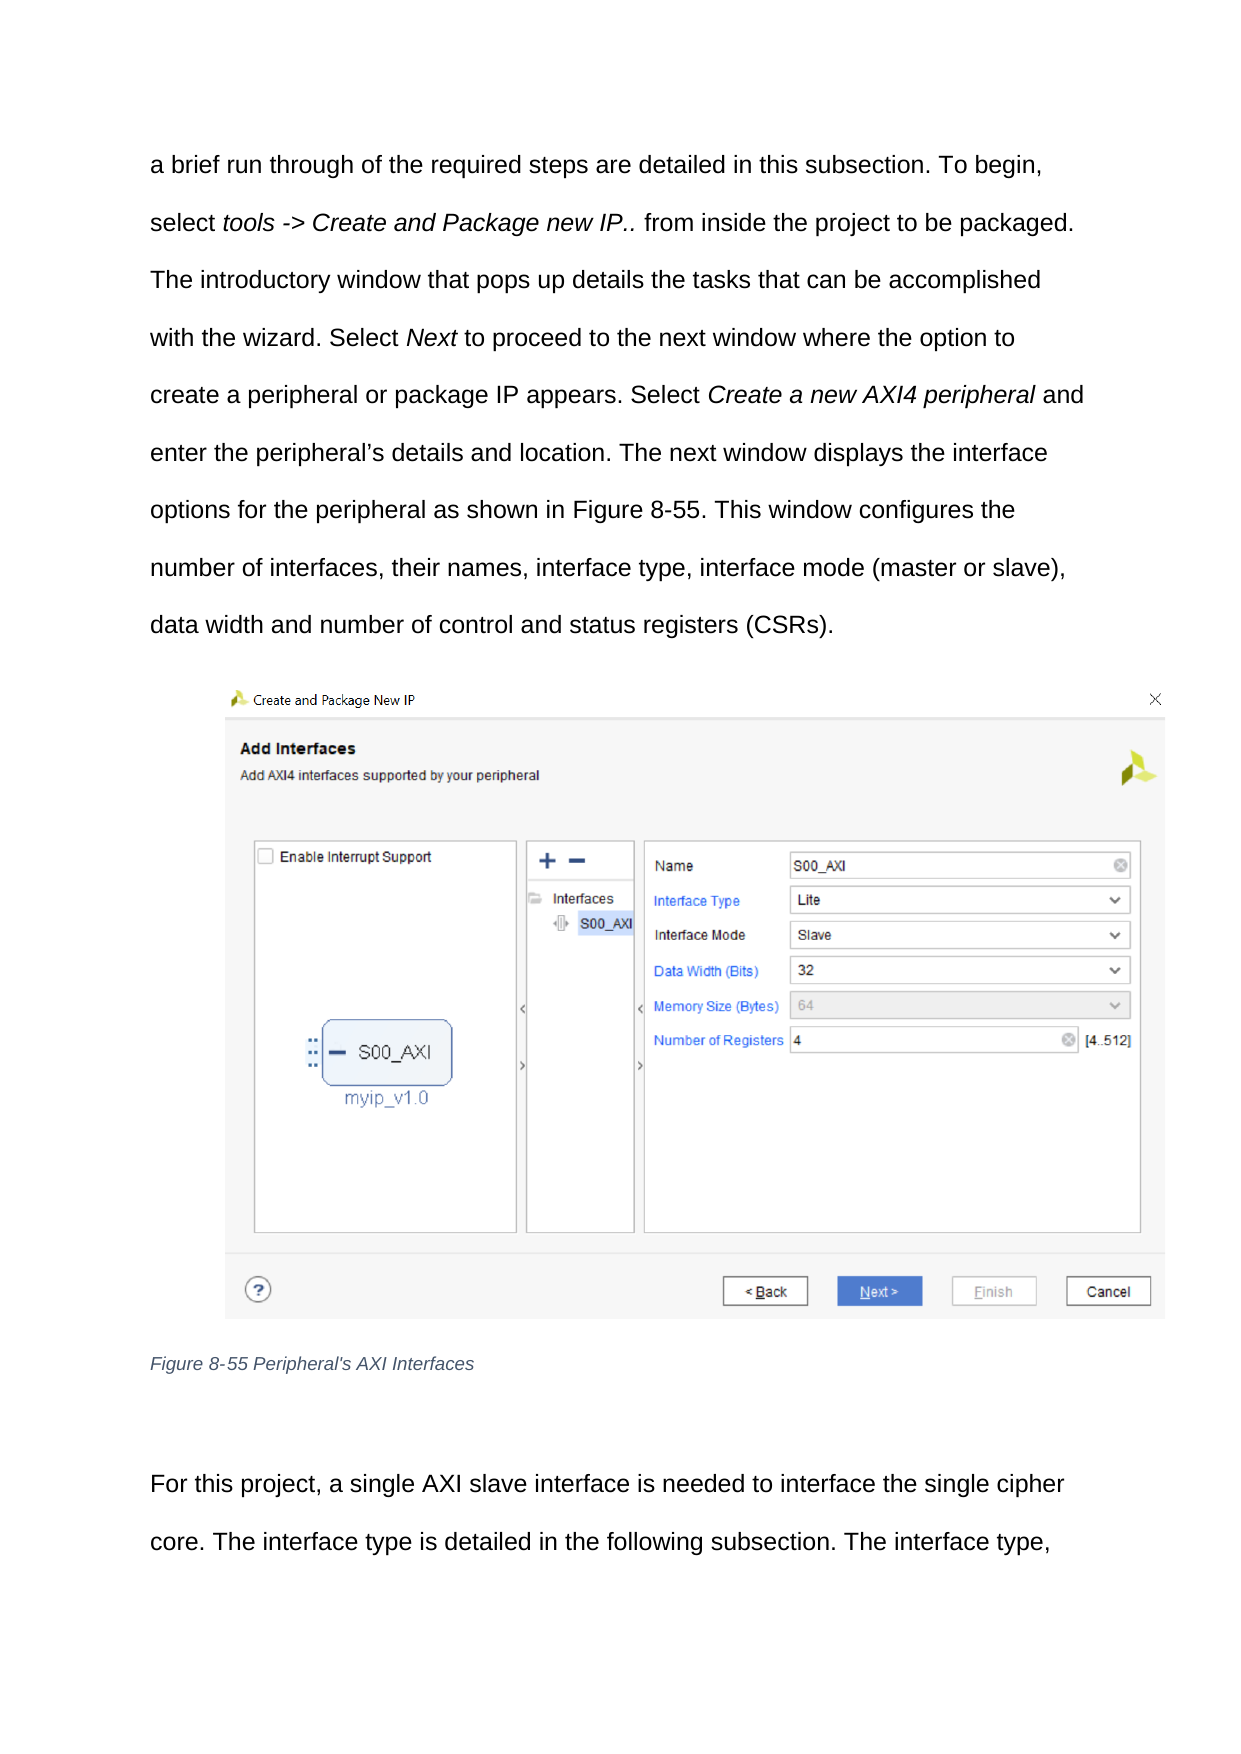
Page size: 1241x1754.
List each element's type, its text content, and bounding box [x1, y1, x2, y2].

text Figure 8-1 Peripheral's AXI Interfaces [150, 1353, 1090, 1374]
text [150, 1469, 1090, 1556]
picture [225, 684, 1166, 1319]
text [150, 150, 1090, 639]
